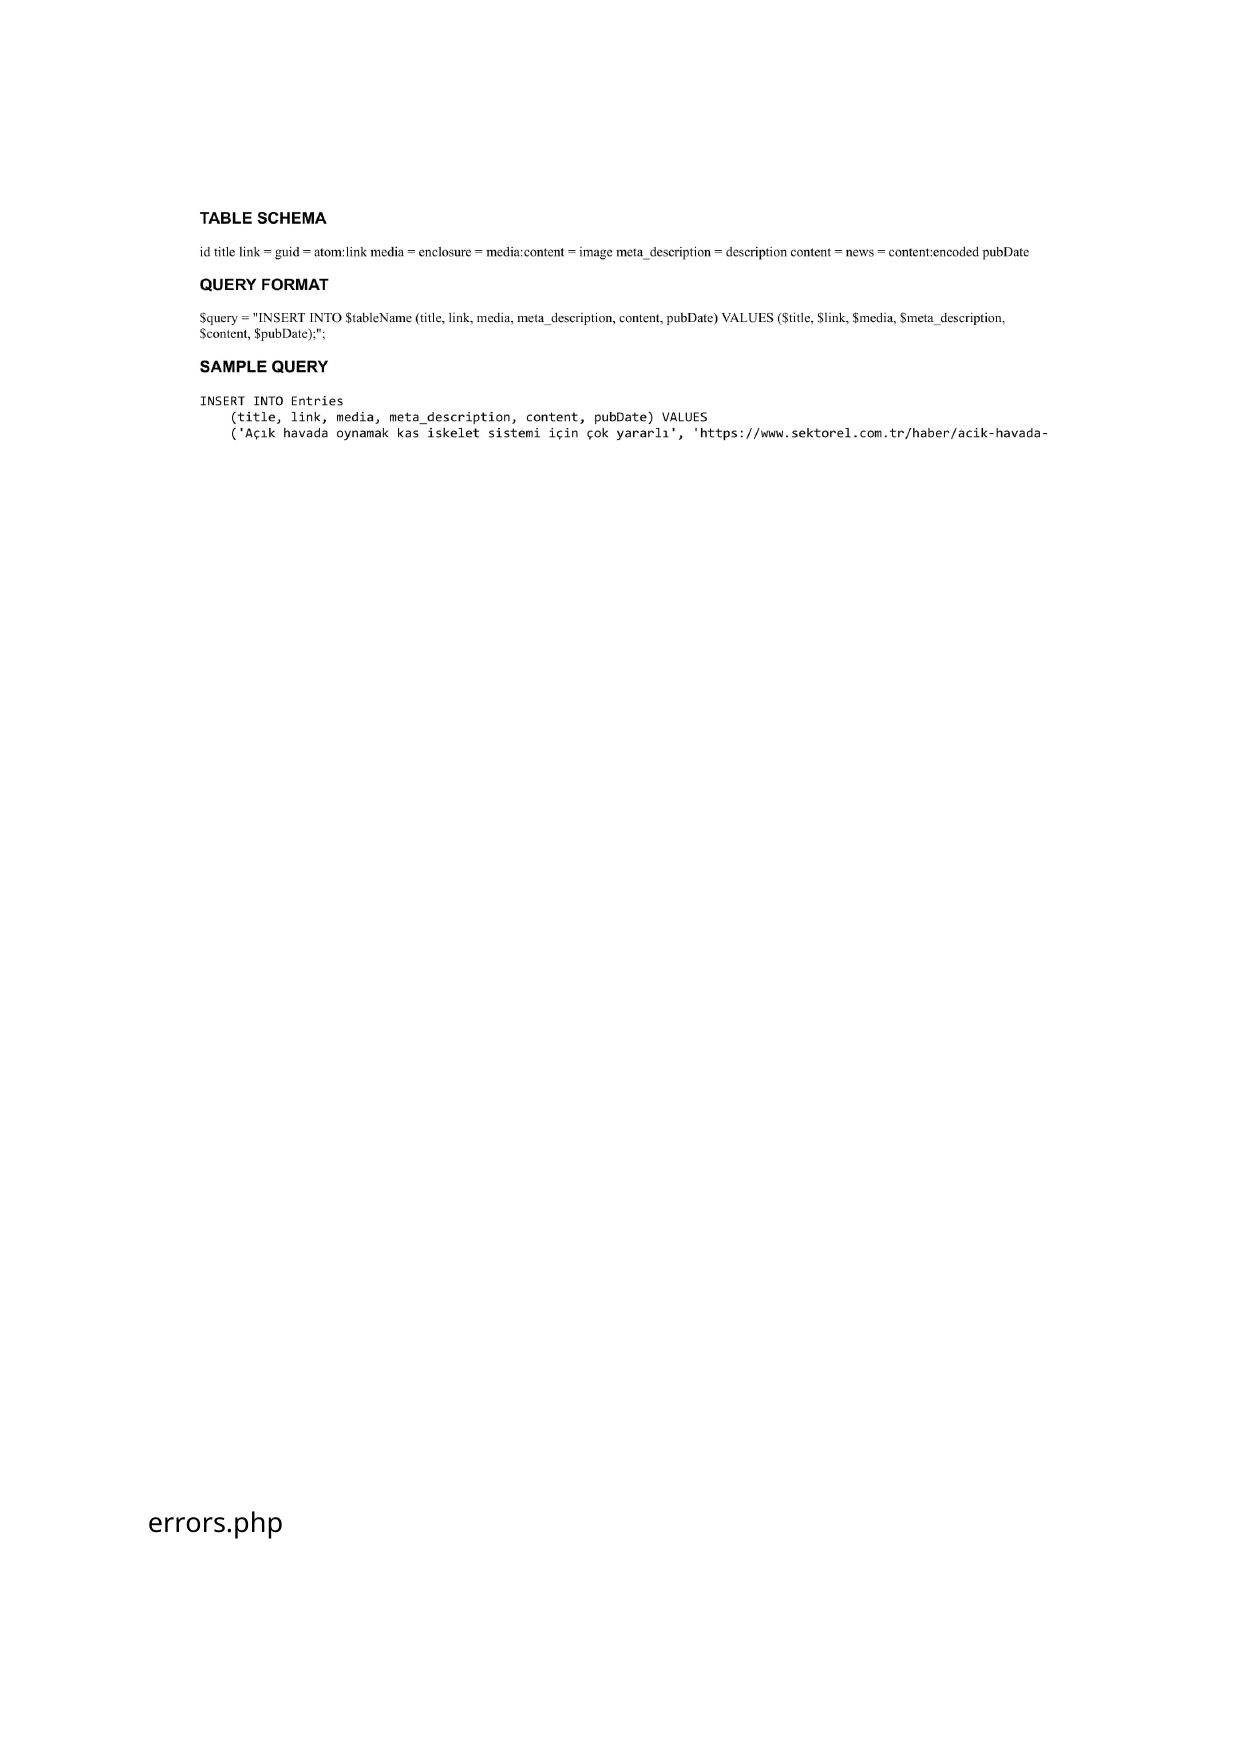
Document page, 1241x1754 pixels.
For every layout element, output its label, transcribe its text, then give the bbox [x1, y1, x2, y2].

text errors.php [148, 1503, 1093, 1540]
picture [147, 147, 1093, 1484]
